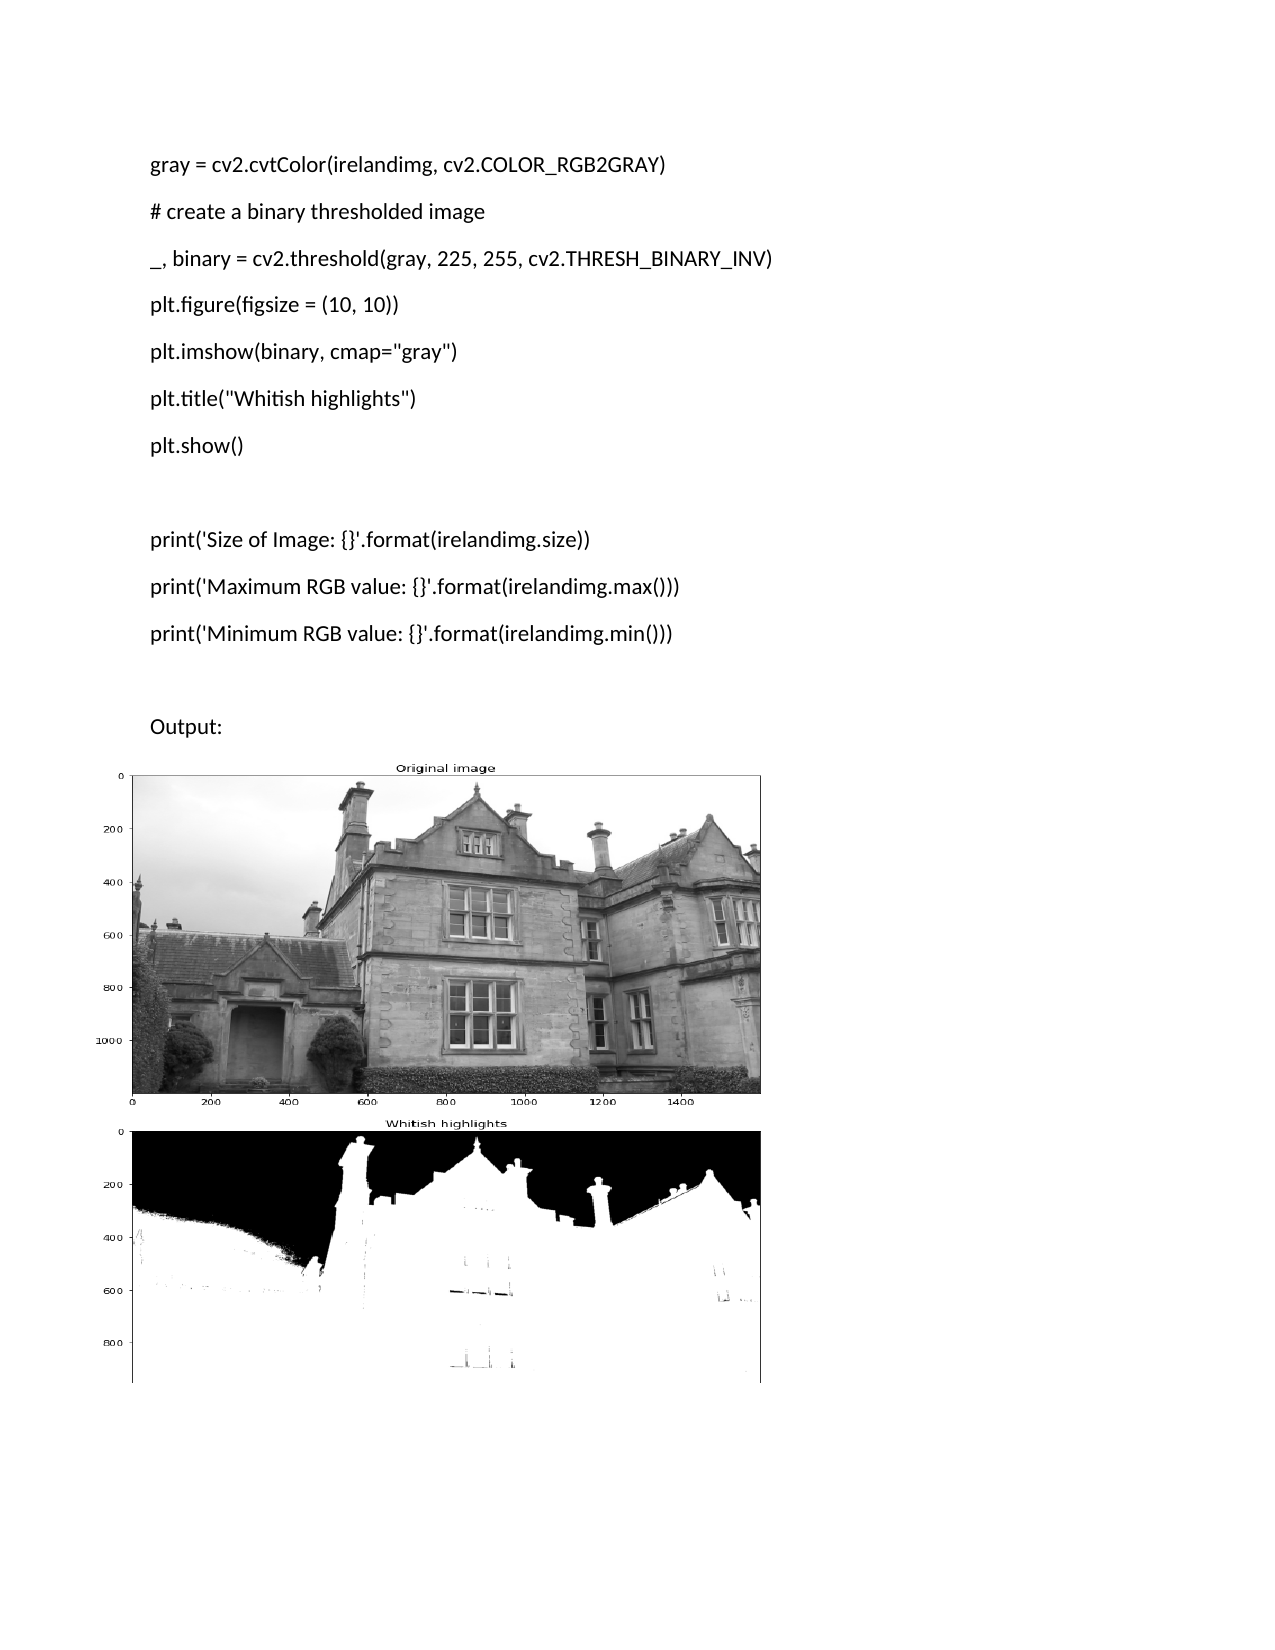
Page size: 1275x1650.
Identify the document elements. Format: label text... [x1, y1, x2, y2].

text plt.figure(figsize = (10, 10)) [150, 291, 1125, 319]
text Output: [150, 712, 1125, 741]
picture [81, 757, 774, 1383]
text plt.title("Whitish highlights") [150, 384, 1125, 412]
text plt.show() [150, 431, 1125, 459]
text gray = cv2.cvtColor(irelandimg, cv2.COLOR_RGB2GRAY) [150, 150, 1125, 178]
text print('Maximum RGB value: {}'.format(irelandimg.max())) [150, 572, 1125, 600]
text _, binary = cv2.threshold(gray, 225, 255, cv2.THRESH_BINARY_INV) [150, 244, 1125, 272]
text # create a binary thresholded image [150, 197, 1125, 225]
text print('Minimum RGB value: {}'.format(irelandimg.min())) [150, 619, 1125, 647]
text plt.imshow(binary, cmap="gray") [150, 337, 1125, 366]
text print('Size of Image: {}'.format(irelandimg.size)) [150, 525, 1125, 553]
